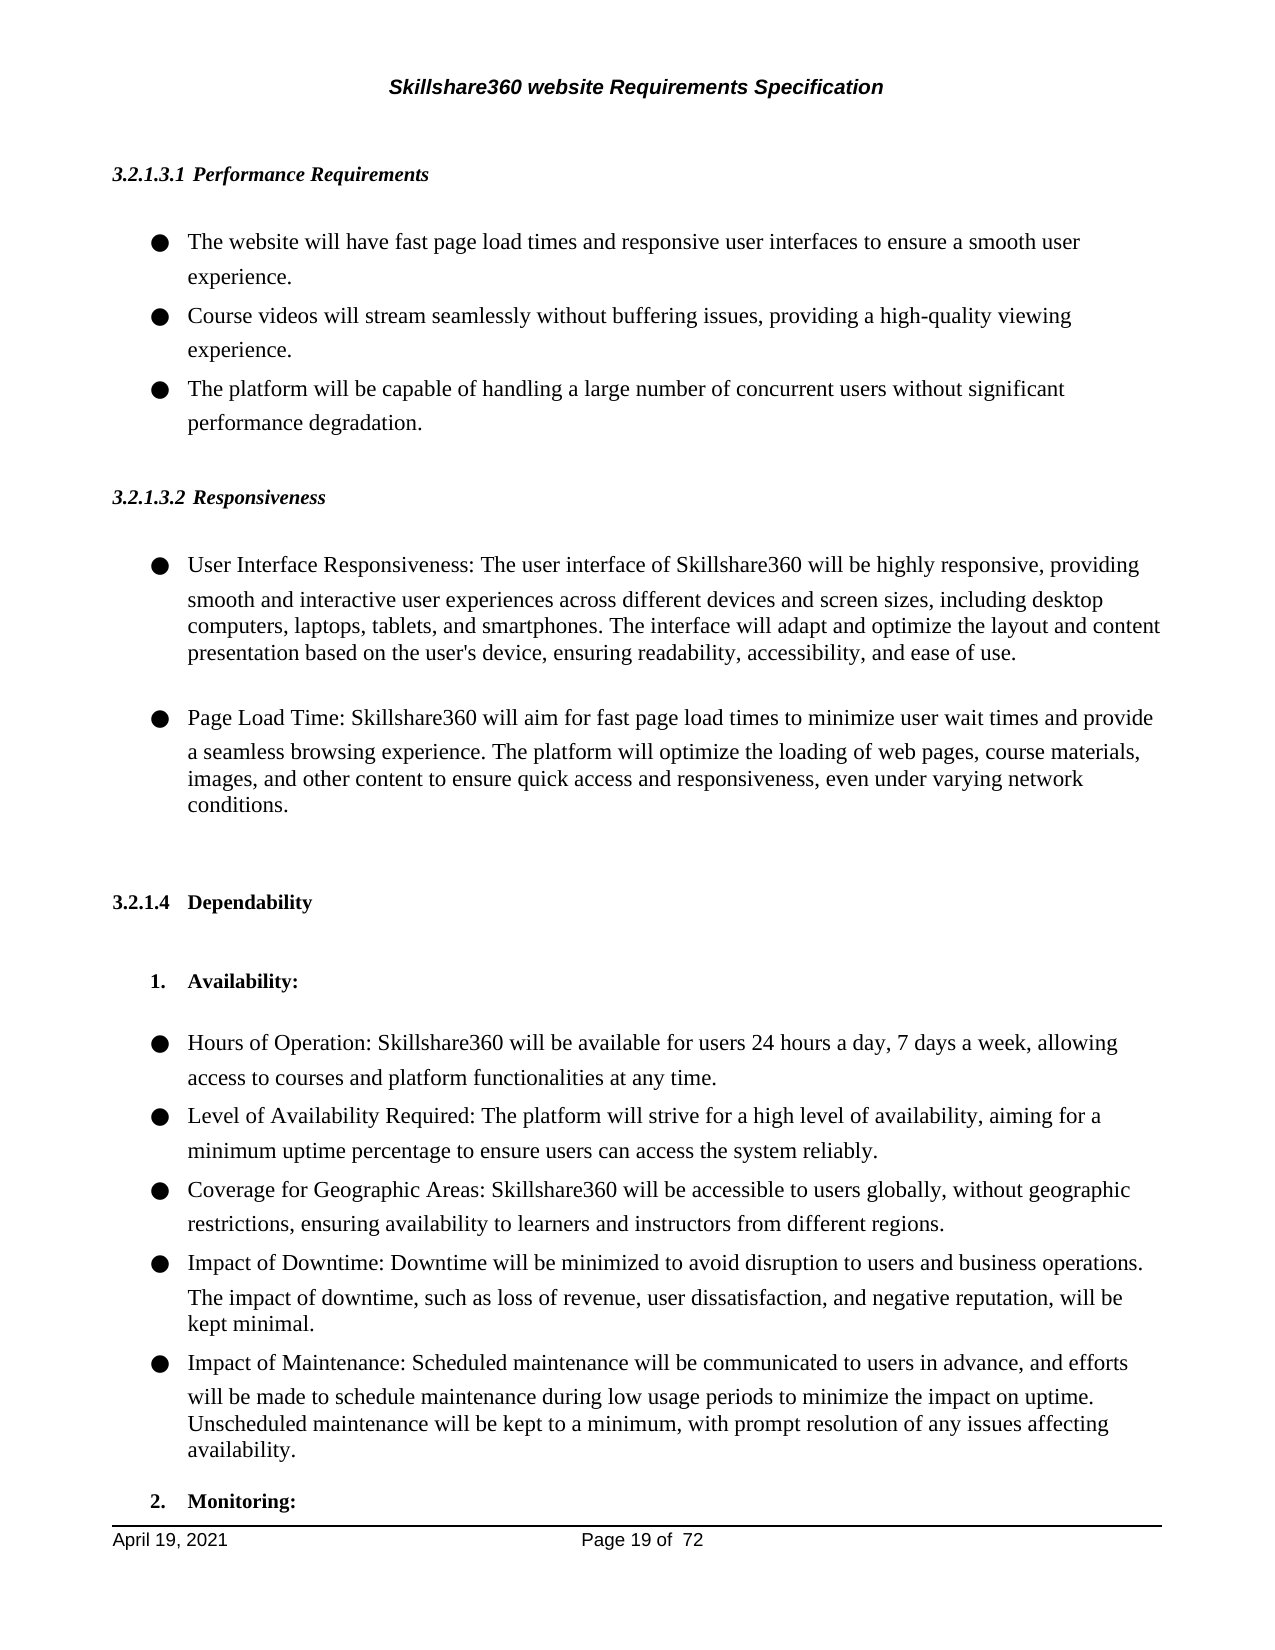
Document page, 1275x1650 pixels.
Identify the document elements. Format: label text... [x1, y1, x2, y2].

list Impact of Maintenance: Scheduled maintenance will be communicated to users in advance, and efforts will be made to schedule maintenance during low usage periods to minimize the impact on uptime. Unscheduled maintenance will be kept to a minimum, with prompt resolution of any issues affecting availability. [150, 1336, 1162, 1462]
list Page Load Time: Skillshare360 will aim for fast page load times to minimize user wait times and provide a seamless browsing experience. The platform will optimize the loading of web pages, course materials, images, and other content to ensure quick access and responsiveness, even under varying network conditions. [150, 691, 1162, 817]
list The platform will be capable of handling a large number of concurrent users without significant performance degradation. [150, 362, 1162, 436]
list Monitoring: [150, 1489, 1162, 1513]
list Level of Availability Required: The platform will strive for a high level of availability, aiming for a minimum uptime percentage to ensure users can access the system reliably. [150, 1090, 1162, 1163]
list Availability: [150, 968, 1162, 993]
list Hours of Operation: Skillshare360 will be available for users 24 hours a day, 7 days a week, allowing access to courses and platform functionalities at any time. [150, 1017, 1162, 1090]
list The website will have fast page load times and responsive user interfaces to ensure a smooth user experience. [150, 216, 1162, 289]
list Impact of Downtime: Downtime will be minimized to avoid disruption to users and business operations. The impact of downtime, such as loss of revenue, user dissatisfaction, and negative reputation, will be kept minimal. [150, 1237, 1162, 1336]
subtitle Dependability [112, 890, 1162, 914]
subtitle Responsiveness [112, 485, 1162, 509]
list Coverage for Geographic Areas: Skillshare360 will be accessible to users globally, without geographic restrictions, ensuring availability to learners and instructors from different regions. [150, 1163, 1162, 1237]
list Course videos will stream seamlessly without buffering issues, providing a high-quality viewing experience. [150, 289, 1162, 362]
list User Interface Responsiveness: The user interface of Skillshare360 will be highly responsive, providing smooth and interactive user experiences across different devices and screen sizes, including desktop computers, laptops, tablets, and smartphones. The interface will adapt and optimize the layout and content presentation based on the user's device, ensuring readability, accessibility, and ease of use. [150, 539, 1162, 665]
subtitle Performance Requirements [112, 161, 1162, 186]
